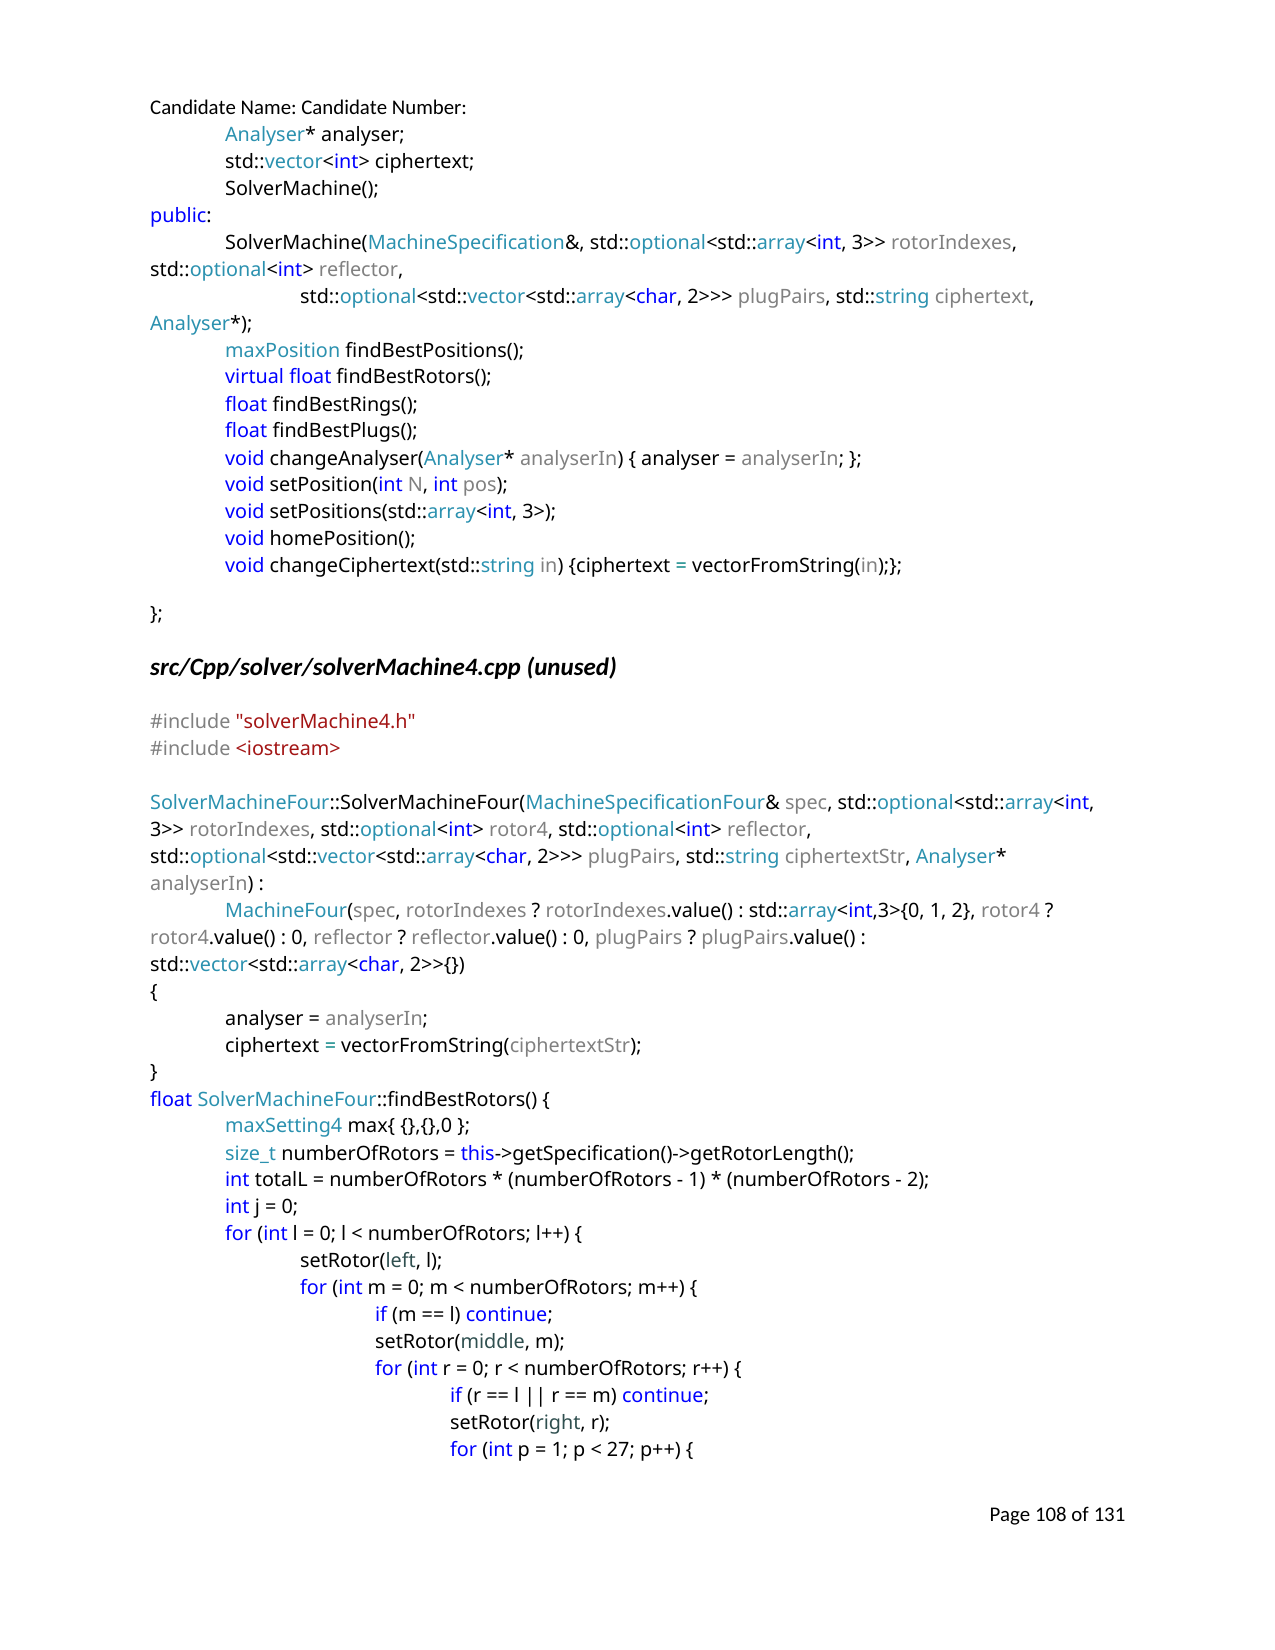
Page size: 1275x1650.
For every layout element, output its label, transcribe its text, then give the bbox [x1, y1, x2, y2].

text int j = 0; [150, 1193, 1125, 1220]
text if (r == l || r == m) continue; [150, 1382, 1125, 1408]
text maxSetting4 max{ {},{},0 }; [150, 1112, 1125, 1139]
text ciphertext = vectorFromString(ciphertextStr); [150, 1031, 1125, 1058]
text SolverMachine(MachineSpecification&, std::optional<std::array<int, 3>> rotorIndexes, std::optional<int> reflector, [150, 228, 1125, 282]
text #include "solverMachine4.h" [150, 707, 1125, 734]
text void changeCiphertext(std::string in) {ciphertext = vectorFromString(in);}; [150, 552, 1125, 579]
text setRotor(middle, m); [150, 1328, 1125, 1354]
text #include <iostream> [150, 734, 1125, 761]
text Analyser* analyser; [150, 120, 1125, 147]
text virtual float findBestRotors(); [150, 363, 1125, 390]
text void homePosition(); [150, 525, 1125, 552]
text size_t numberOfRotors = this->getSpecification()->getRotorLength(); [150, 1139, 1125, 1166]
text for (int m = 0; m < numberOfRotors; m++) { [150, 1274, 1125, 1301]
text }; [150, 599, 1125, 626]
text std::optional<std::vector<std::array<char, 2>>> plugPairs, std::string ciphertext, Analyser*); [150, 282, 1125, 336]
text void setPosition(int N, int pos); [150, 471, 1125, 498]
text setRotor(right, r); [150, 1408, 1125, 1436]
text for (int l = 0; l < numberOfRotors; l++) { [150, 1220, 1125, 1247]
text public: [150, 201, 1125, 228]
text int totalL = numberOfRotors * (numberOfRotors - 1) * (numberOfRotors - 2); [150, 1166, 1125, 1193]
text for (int p = 1; p < 27; p++) { [150, 1436, 1125, 1462]
text void setPositions(std::array<int, 3>); [150, 498, 1125, 525]
text for (int r = 0; r < numberOfRotors; r++) { [150, 1354, 1125, 1382]
text { [150, 977, 1125, 1004]
text src/Cpp/solver/solverMachine4.cpp (unused) [150, 651, 1125, 682]
text float SolverMachineFour::findBestRotors() { [150, 1085, 1125, 1112]
text std::vector<int> ciphertext; [150, 147, 1125, 174]
text if (m == l) continue; [150, 1301, 1125, 1328]
text void changeAnalyser(Analyser* analyserIn) { analyser = analyserIn; }; [150, 444, 1125, 471]
text float findBestRings(); [150, 390, 1125, 417]
text setRotor(left, l); [150, 1247, 1125, 1274]
text SolverMachineFour::SolverMachineFour(MachineSpecificationFour& spec, std::optional<std::array<int, 3>> rotorIndexes, std::optional<int> rotor4, std::optional<int> reflector, std::optional<std::vector<std::array<char, 2>>> plugPairs, std::string ciphertextStr, Analyser* analyserIn) : [150, 788, 1125, 896]
text analyser = analyserIn; [150, 1004, 1125, 1031]
text float findBestPlugs(); [150, 417, 1125, 444]
text MachineFour(spec, rotorIndexes ? rotorIndexes.value() : std::array<int,3>{0, 1, 2}, rotor4 ? rotor4.value() : 0, reflector ? reflector.value() : 0, plugPairs ? plugPairs.value() : std::vector<std::array<char, 2>>{}) [150, 896, 1125, 977]
text SolverMachine(); [150, 174, 1125, 201]
text maxPosition findBestPositions(); [150, 336, 1125, 363]
text } [150, 1058, 1125, 1085]
